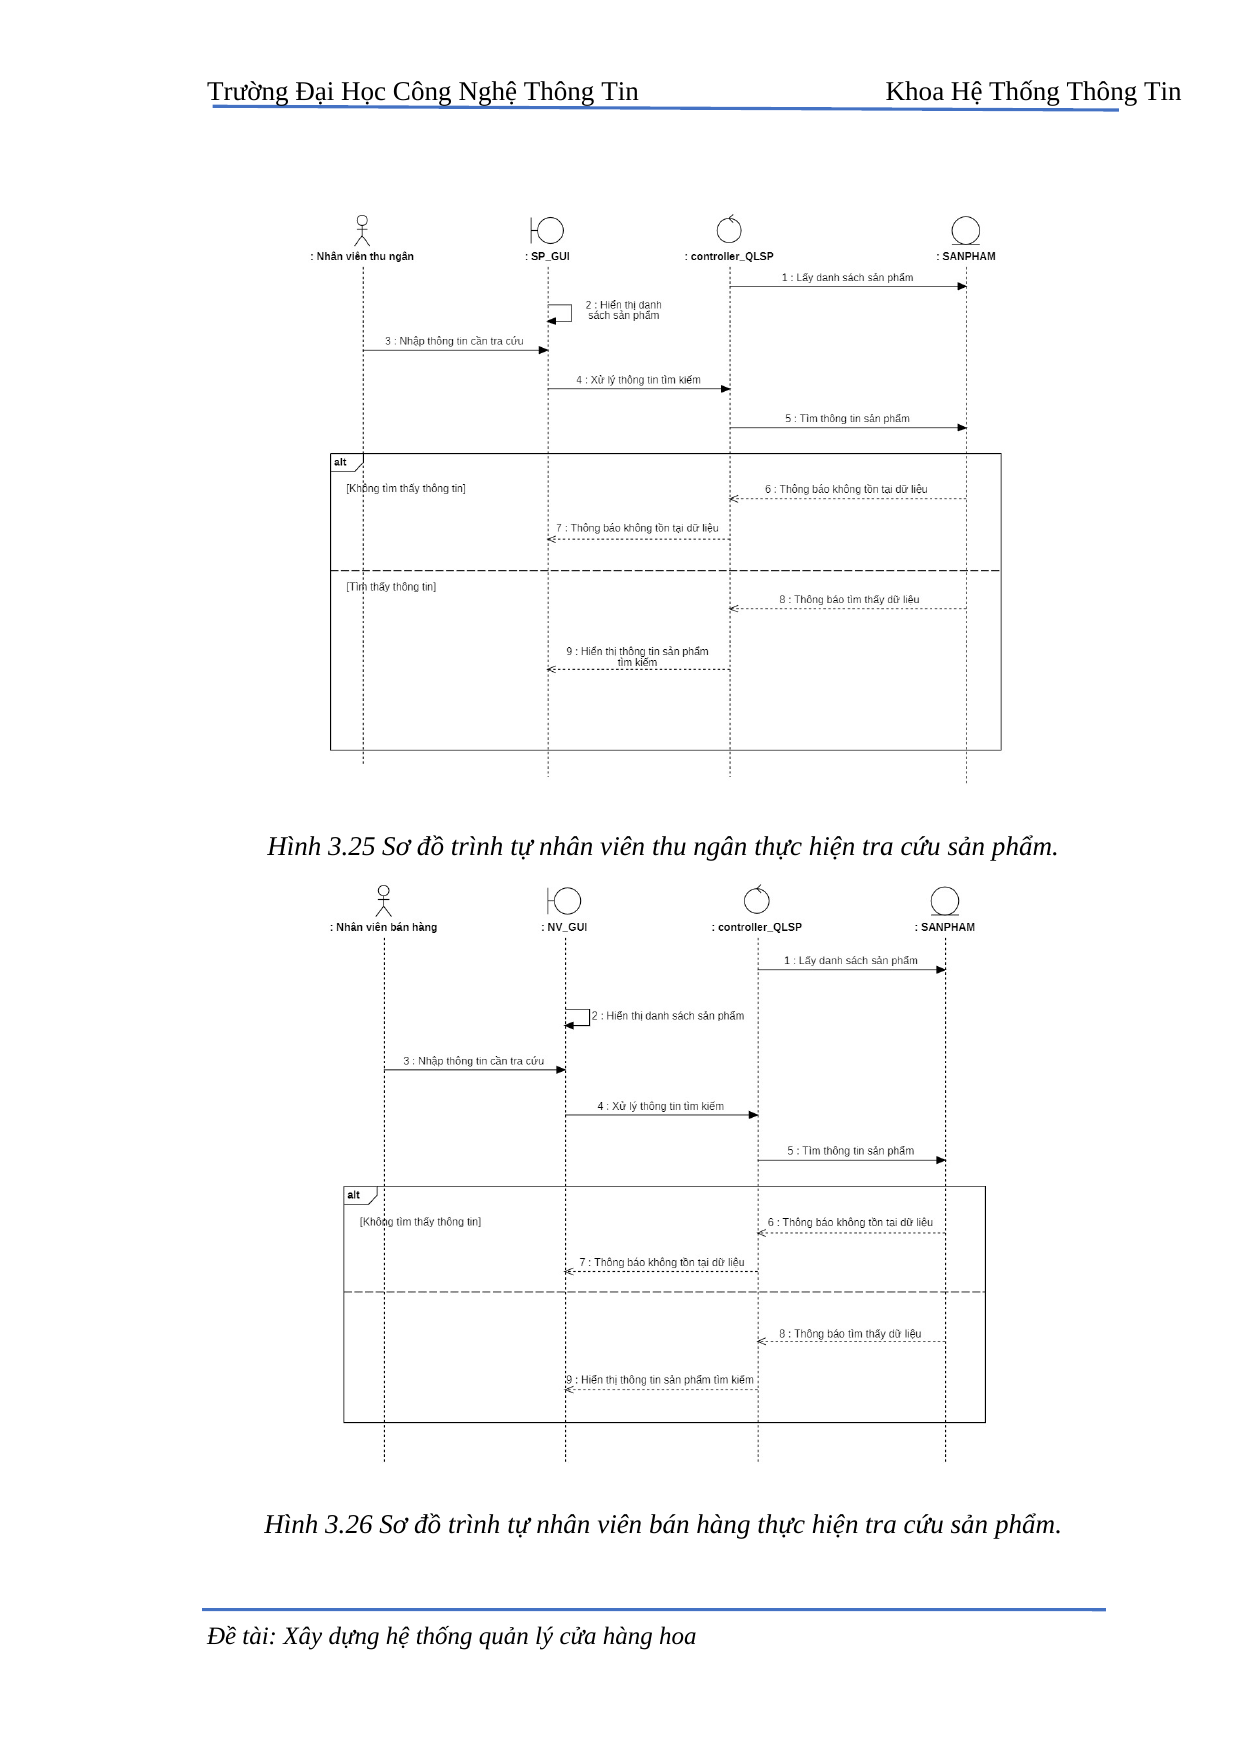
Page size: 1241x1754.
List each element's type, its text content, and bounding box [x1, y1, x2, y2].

text Hình 3.25 Sơ đồ trình tự nhân viên thu ngân thực hiện tra cứu sản phẩm. [207, 830, 1122, 861]
picture [297, 876, 1032, 1494]
picture [277, 206, 1052, 815]
text Hình 3.26 Sơ đồ trình tự nhân viên bán hàng thực hiện tra cứu sản phẩm. [207, 1509, 1122, 1540]
